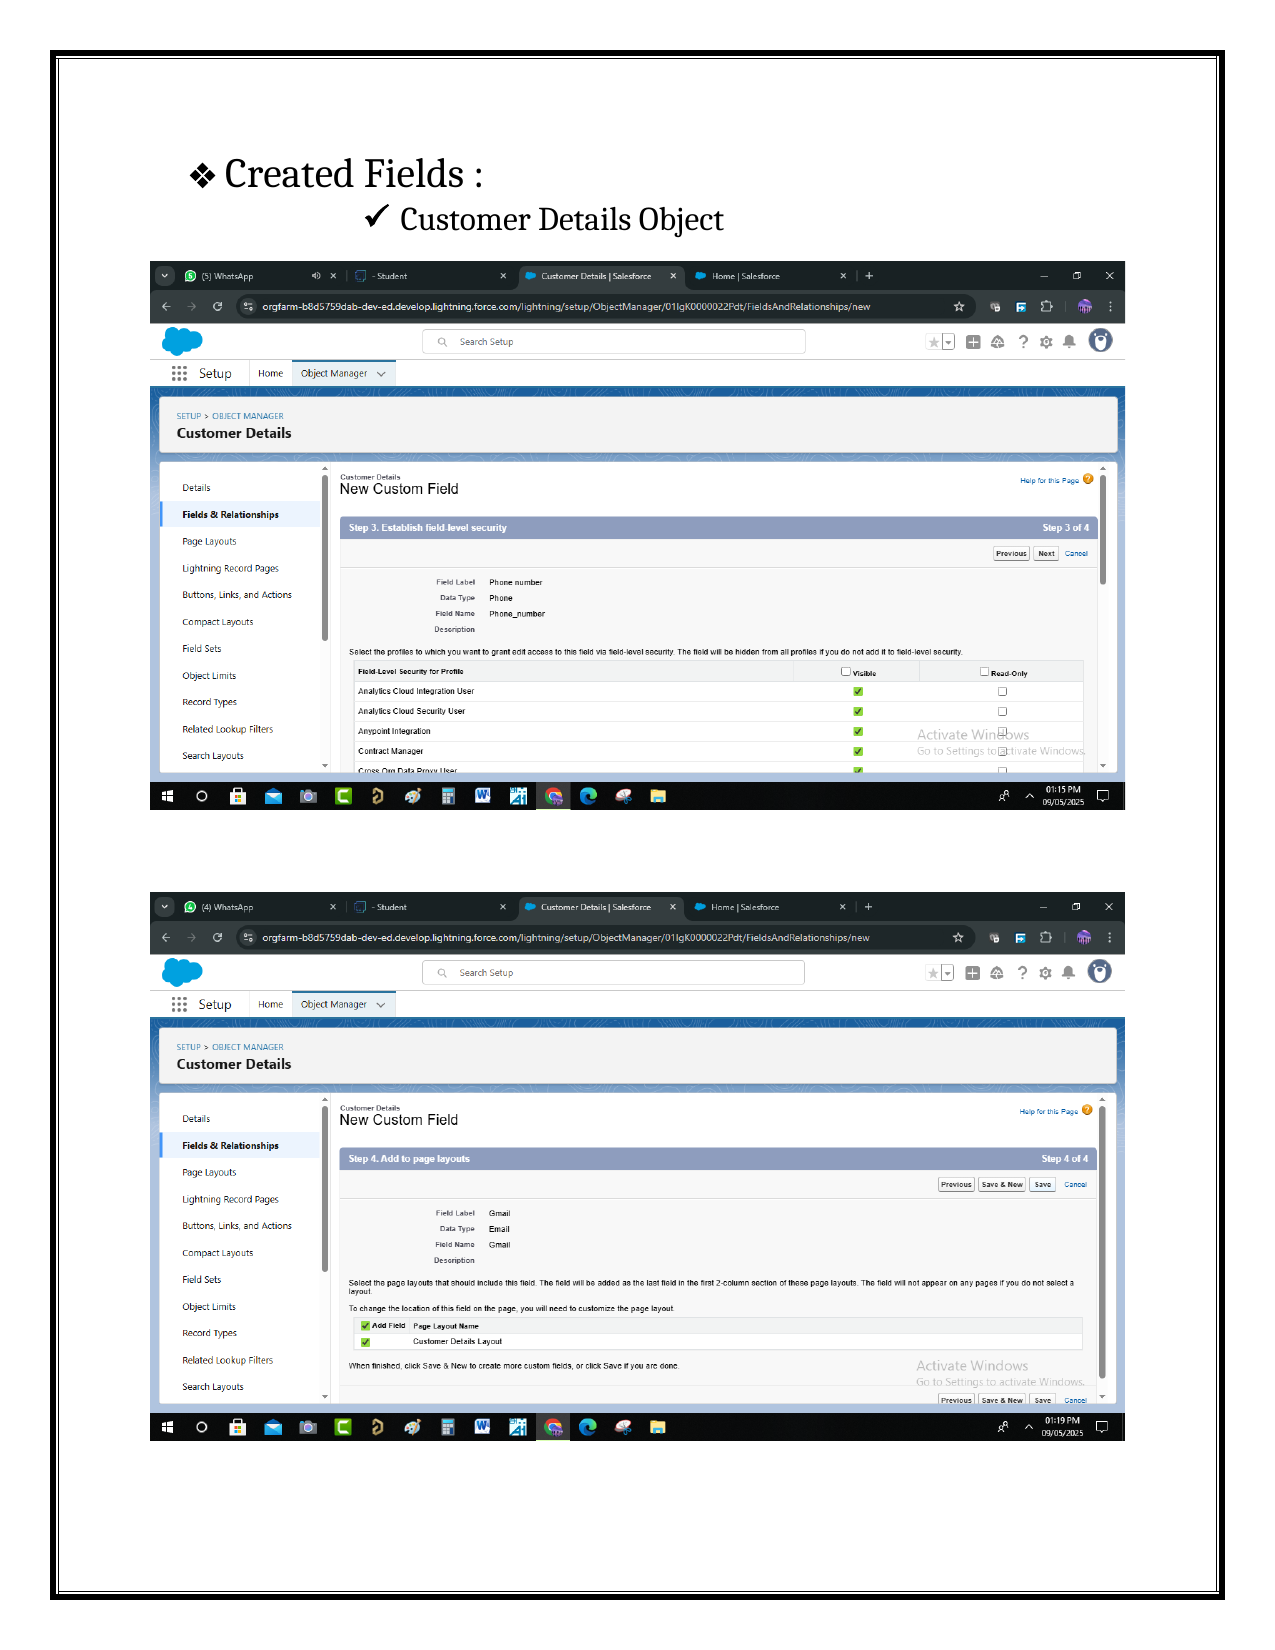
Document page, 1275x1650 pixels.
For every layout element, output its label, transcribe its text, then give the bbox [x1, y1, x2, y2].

picture [150, 261, 1125, 810]
picture [150, 892, 1125, 1441]
list Created Fields : [187, 150, 1125, 198]
list Customer Details Object [363, 200, 1125, 239]
